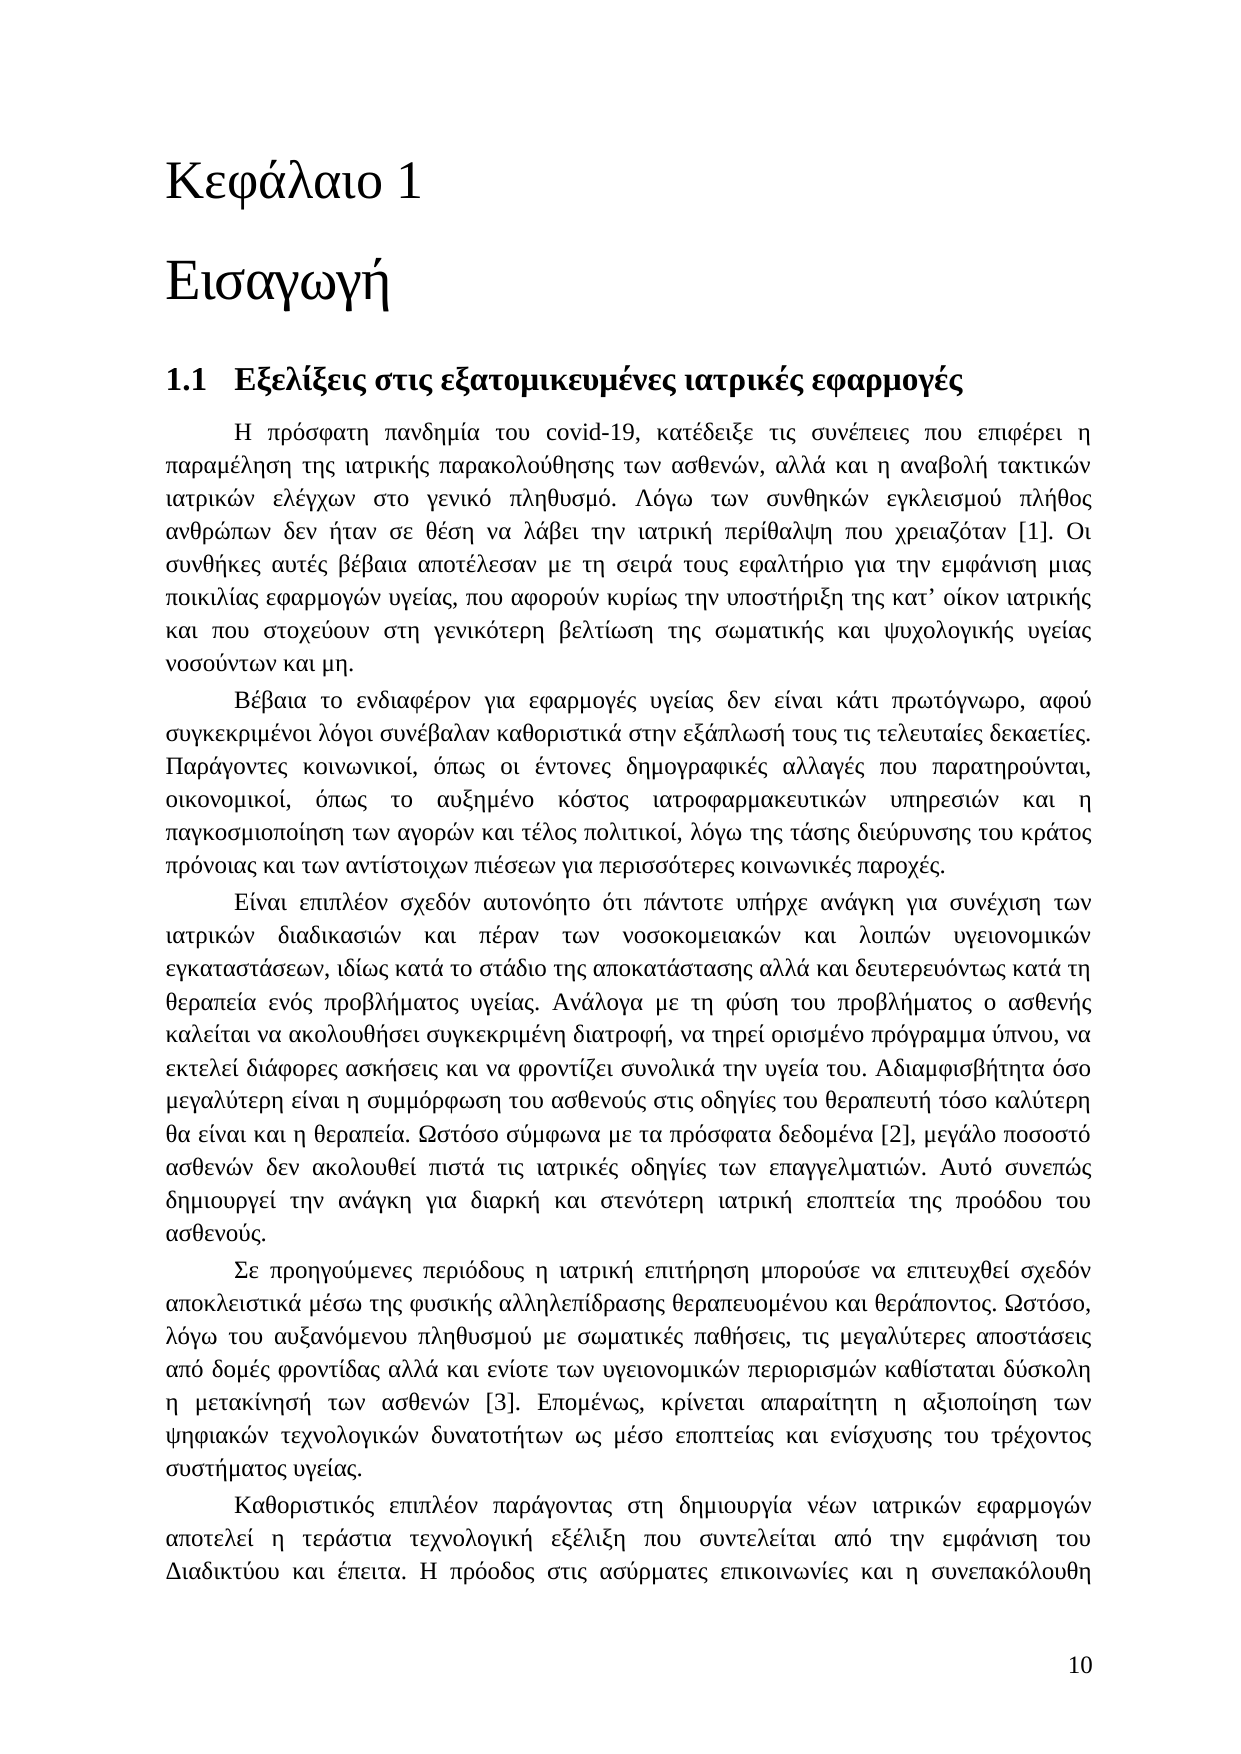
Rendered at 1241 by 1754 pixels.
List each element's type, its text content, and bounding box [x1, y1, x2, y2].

title Εισαγωγή [165, 245, 1092, 312]
text Είναι επιπλέον σχεδόν αυτονόητο ότι πάντοτε υπήρχε ανάγκη για συνέχιση των ιατρικών διαδικασιών και πέραν των νοσοκομειακών και λοιπών υγειονομικών εγκαταστάσεων, ιδίως κατά το στάδιο της αποκατάστασης αλλά και δευτερευόντως κατά τη θεραπεία ενός προβλήματος υγείας. Ανάλογα με τη φύση του προβλήματος ο ασθενής καλείται να ακολουθήσει συγκεκριμένη διατροφή, να τηρεί ορισμένο πρόγραμμα ύπνου, να εκτελεί διάφορες ασκήσεις και να φροντίζει συνολικά την υγεία του. Αδιαμφισβήτητα όσο μεγαλύτερη είναι η συμμόρφωση του ασθενούς στις οδηγίες του θεραπευτή τόσο καλύτερη θα είναι και η θεραπεία. Ωστόσο σύμφωνα με τα πρόσφατα δεδομένα [2], μεγάλο ποσοστό ασθενών δεν ακολουθεί πιστά τις ιατρικές οδηγίες των επαγγελματιών. Αυτό συνεπώς δημιουργεί την ανάγκη για διαρκή και στενότερη ιατρική εποπτεία της προόδου του ασθενούς. [165, 887, 1092, 1246]
subtitle Εξελίξεις στις εξατομικευμένες ιατρικές εφαρμογές [165, 359, 1092, 398]
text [165, 1490, 1092, 1585]
text Σε προηγούμενες περιόδους η ιατρική επιτήρηση μπορούσε να επιτευχθεί σχεδόν αποκλειστικά μέσω της φυσικής αλληλεπίδρασης θεραπευομένου και θεράποντος. Ωστόσο, λόγω του αυξανόμενου πληθυσμού με σωματικές παθήσεις, τις μεγαλύτερες αποστάσεις από δομές φροντίδας αλλά και ενίοτε των υγειονομικών περιορισμών καθίσταται δύσκολη η μετακίνησή των ασθενών [3]. Επομένως, κρίνεται απαραίτητη η αξιοποίηση των ψηφιακών τεχνολογικών δυνατοτήτων ως μέσο εποπτείας και ενίσχυσης του τρέχοντος συστήματος υγείας. [165, 1255, 1092, 1482]
subtitle Κεφάλαιο 1 [165, 148, 1092, 210]
text Βέβαια το ενδιαφέρον για εφαρμογές υγείας δεν είναι κάτι πρωτόγνωρο, αφού συγκεκριμένοι λόγοι συνέβαλαν καθοριστικά στην εξάπλωσή τους τις τελευταίες δεκαετίες. Παράγοντες κοινωνικοί, όπως οι έντονες δημογραφικές αλλαγές που παρατηρούνται, οικονομικοί, όπως το αυξημένο κόστος ιατροφαρμακευτικών υπηρεσιών και η παγκοσμιοποίηση των αγορών και τέλος πολιτικοί, λόγω της τάσης διεύρυνσης του κράτος πρόνοιας και των αντίστοιχων πιέσεων για περισσότερες κοινωνικές παροχές. [165, 685, 1092, 879]
text Η πρόσφατη πανδημία του covid-19, κατέδειξε τις συνέπειες που επιφέρει η παραμέληση της ιατρικής παρακολούθησης των ασθενών, αλλά και η αναβολή τακτικών ιατρικών ελέγχων στο γενικό πληθυσμό. Λόγω των συνθηκών εγκλεισμού πλήθος ανθρώπων δεν ήταν σε θέση να λάβει την ιατρική περίθαλψη που χρειαζόταν [1]. Οι συνθήκες αυτές βέβαια αποτέλεσαν με τη σειρά τους εφαλτήριο για την εμφάνιση μιας ποικιλίας εφαρμογών υγείας, που αφορούν κυρίως την υποστήριξη της κατ’ οίκον ιατρικής και που στοχεύουν στη γενικότερη βελτίωση της σωματικής και ψυχολογικής υγείας νοσούντων και μη. [165, 417, 1092, 677]
